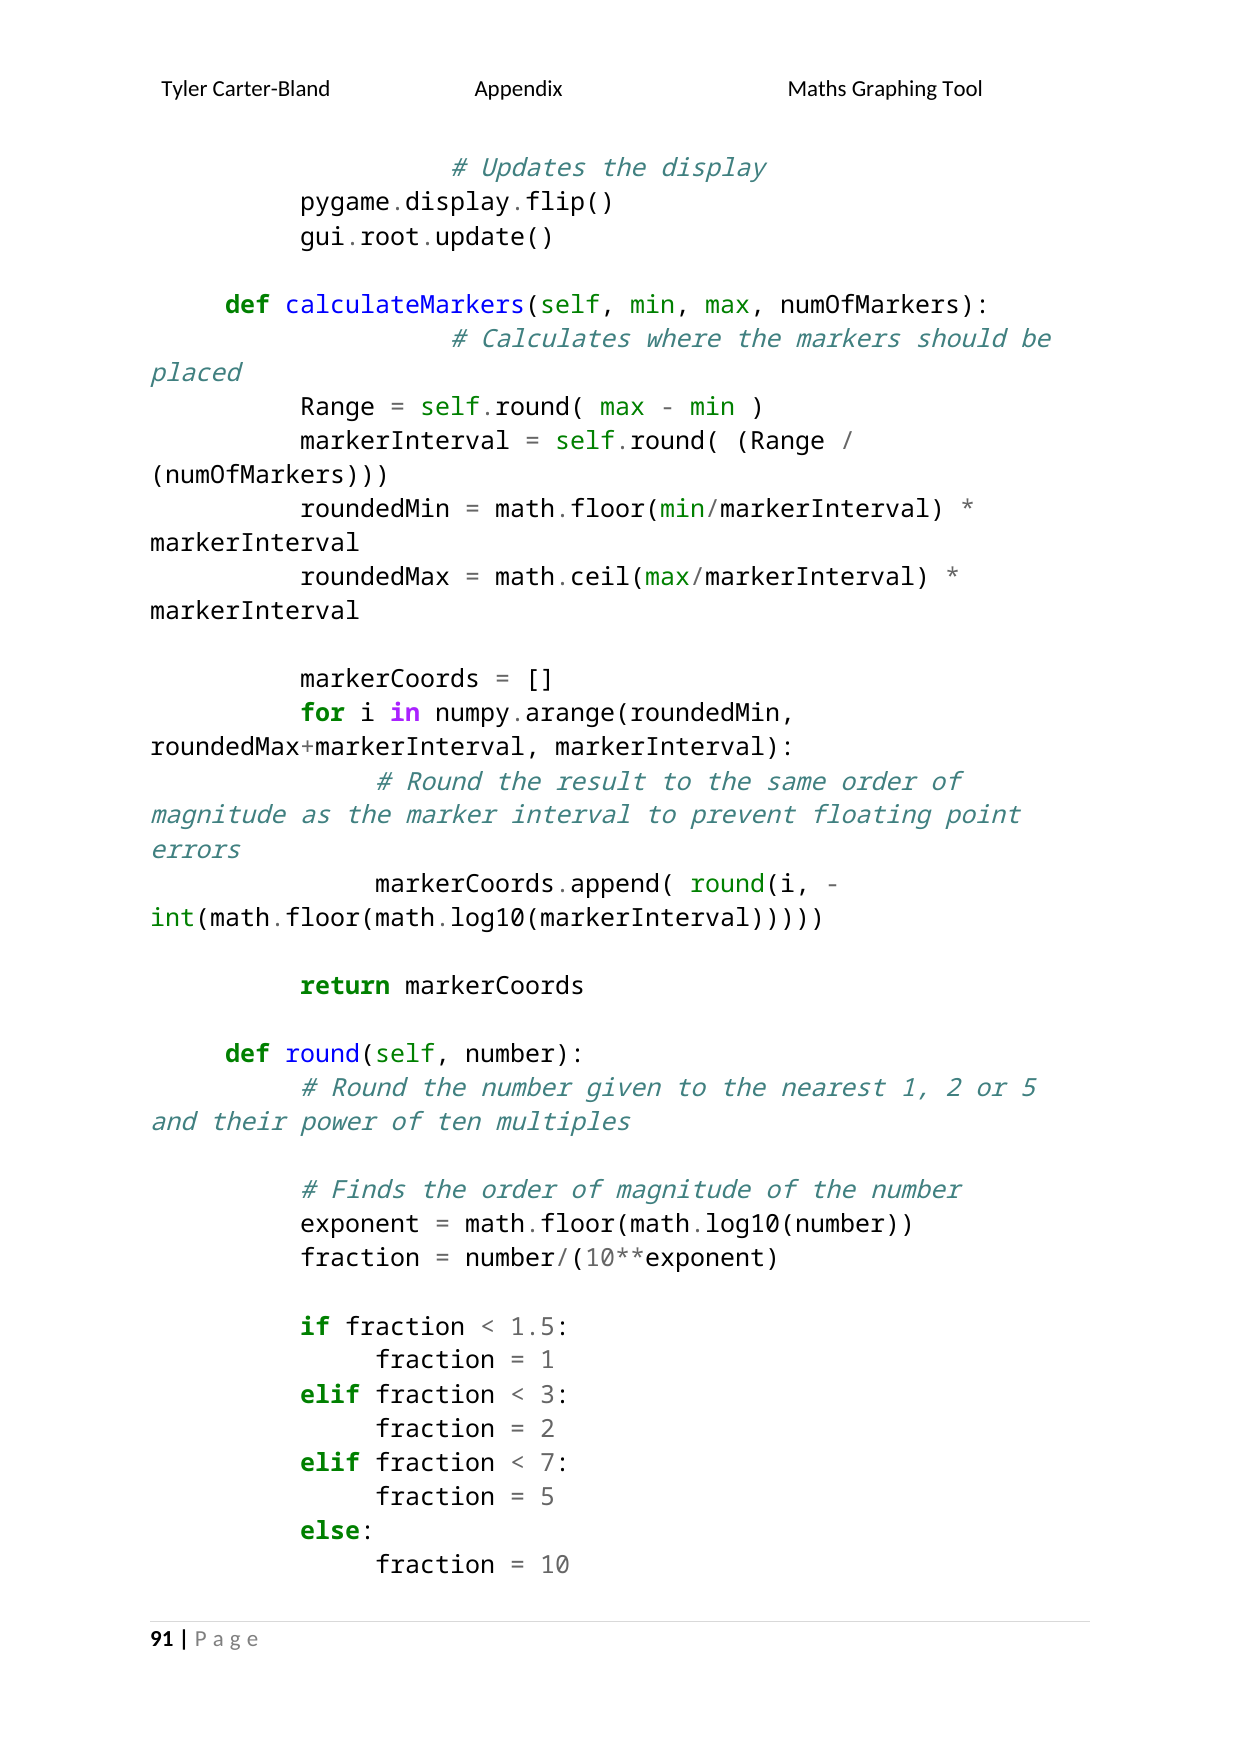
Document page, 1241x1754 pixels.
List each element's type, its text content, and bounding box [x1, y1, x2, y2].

text roundedMin = math.floor(min/markerInterval) * markerInterval [150, 491, 1090, 559]
text elif fraction < 7: [150, 1444, 1090, 1478]
text else: [150, 1512, 1090, 1547]
text roundedMax = math.ceil(max/markerInterval) * markerInterval [150, 559, 1090, 627]
text Range = self.round( max - min ) [150, 388, 1090, 422]
text fraction = 2 [150, 1410, 1090, 1444]
text # Updates the display [150, 150, 1090, 184]
text # Finds the order of magnitude of the number [150, 1172, 1090, 1206]
text markerInterval = self.round( (Range / (numOfMarkers))) [150, 422, 1090, 491]
text fraction = 10 [150, 1547, 1090, 1581]
text return markerCoords [150, 967, 1090, 1002]
text gui.root.update() [150, 218, 1090, 252]
text fraction = 1 [150, 1342, 1090, 1376]
text # Round the number given to the nearest 1, 2 or 5 and their power of ten multiples [150, 1070, 1090, 1138]
text # Calculates where the markers should be placed [150, 320, 1090, 388]
text if fraction < 1.5: [150, 1308, 1090, 1342]
text pygame.display.flip() [150, 184, 1090, 218]
text exponent = math.floor(math.log10(number)) [150, 1206, 1090, 1240]
text fraction = number/(10**exponent) [150, 1240, 1090, 1274]
text markerCoords.append( round(i, -int(math.floor(math.log10(markerInterval))))) [150, 865, 1090, 933]
text def calculateMarkers(self, min, max, numOfMarkers): [150, 286, 1090, 320]
text fraction = 5 [150, 1478, 1090, 1512]
text elif fraction < 3: [150, 1376, 1090, 1410]
text def round(self, number): [150, 1036, 1090, 1070]
text markerCoords = [] [150, 661, 1090, 695]
text # Round the result to the same order of magnitude as the marker interval to prevent floating point errors [150, 763, 1090, 865]
text for i in numpy.arange(roundedMin, roundedMax+markerInterval, markerInterval): [150, 695, 1090, 763]
